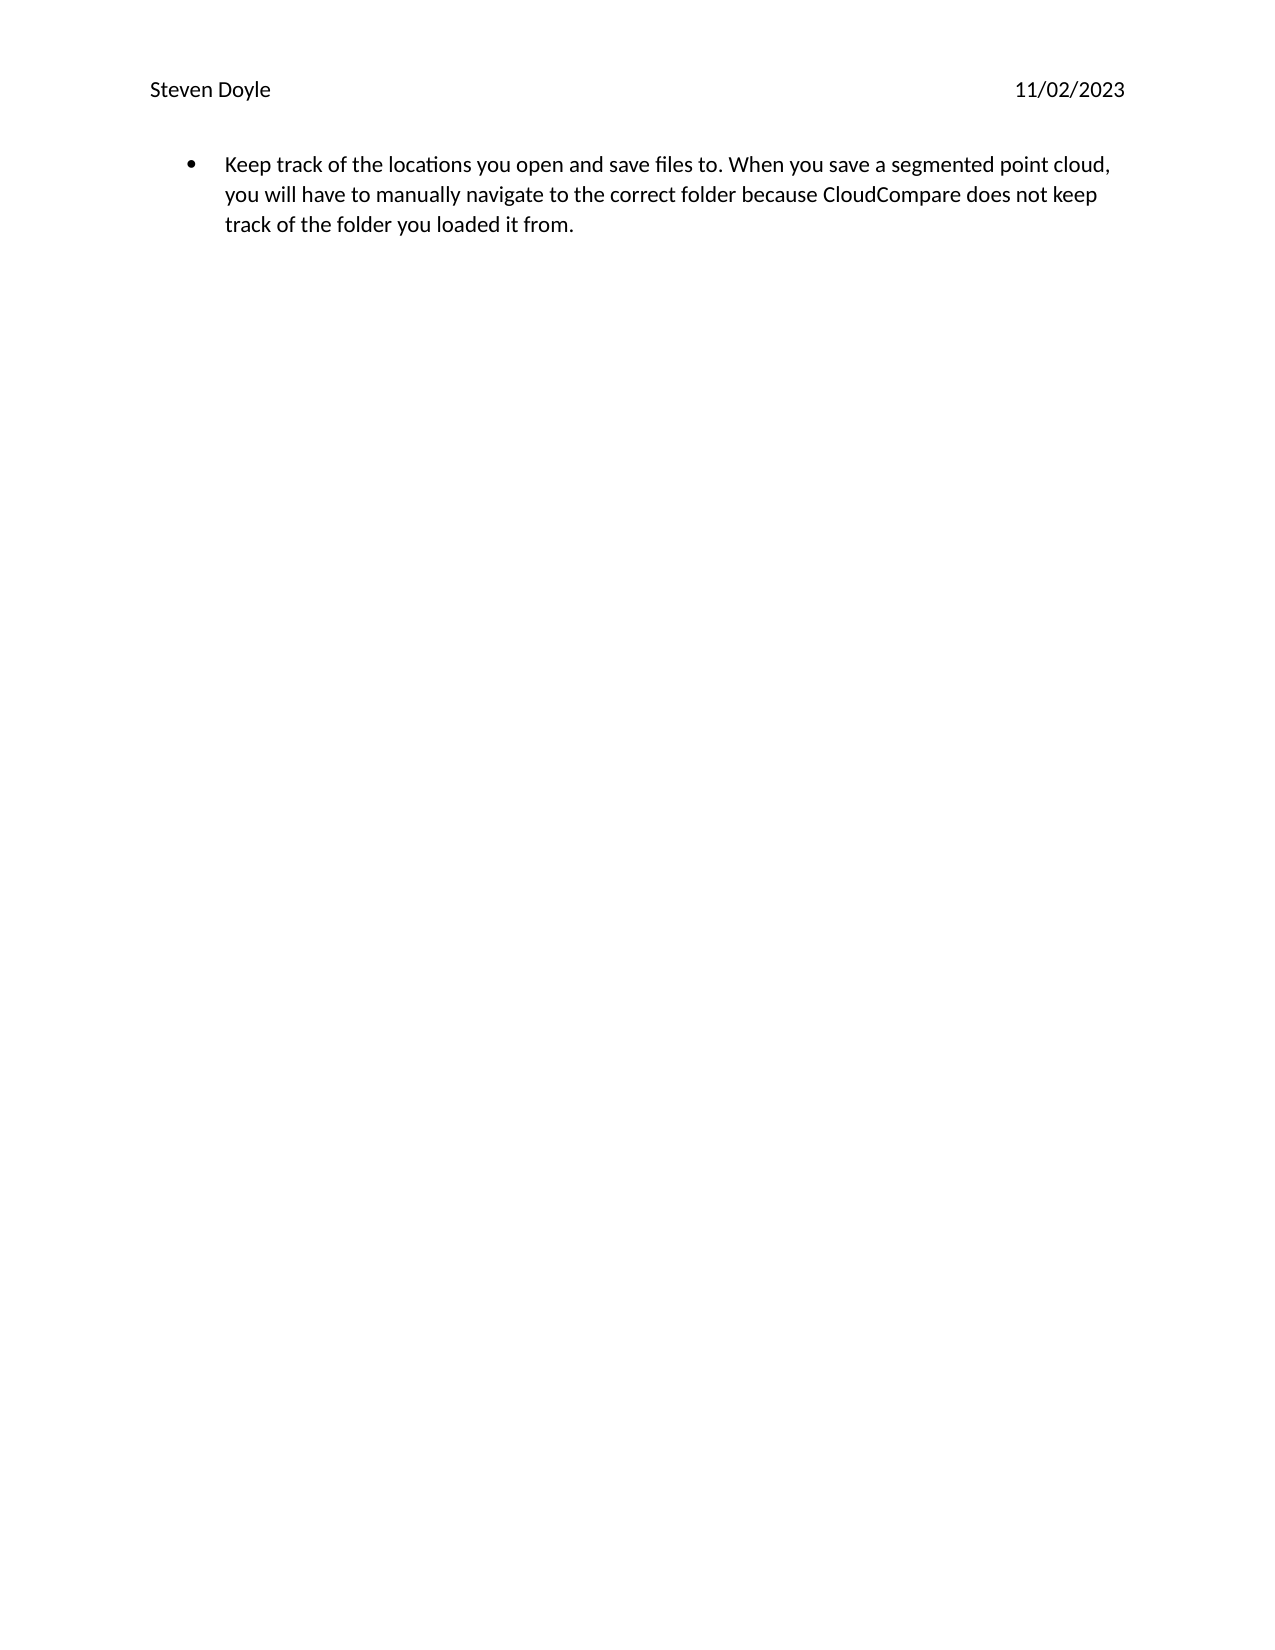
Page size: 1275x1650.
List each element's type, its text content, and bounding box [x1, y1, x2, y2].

list Keep track of the locations you open and save files to. When you save a segmented point cloud, you will have to manually navigate to the correct folder because CloudCompare does not keep track of the folder you loaded it from. [187, 150, 1125, 238]
